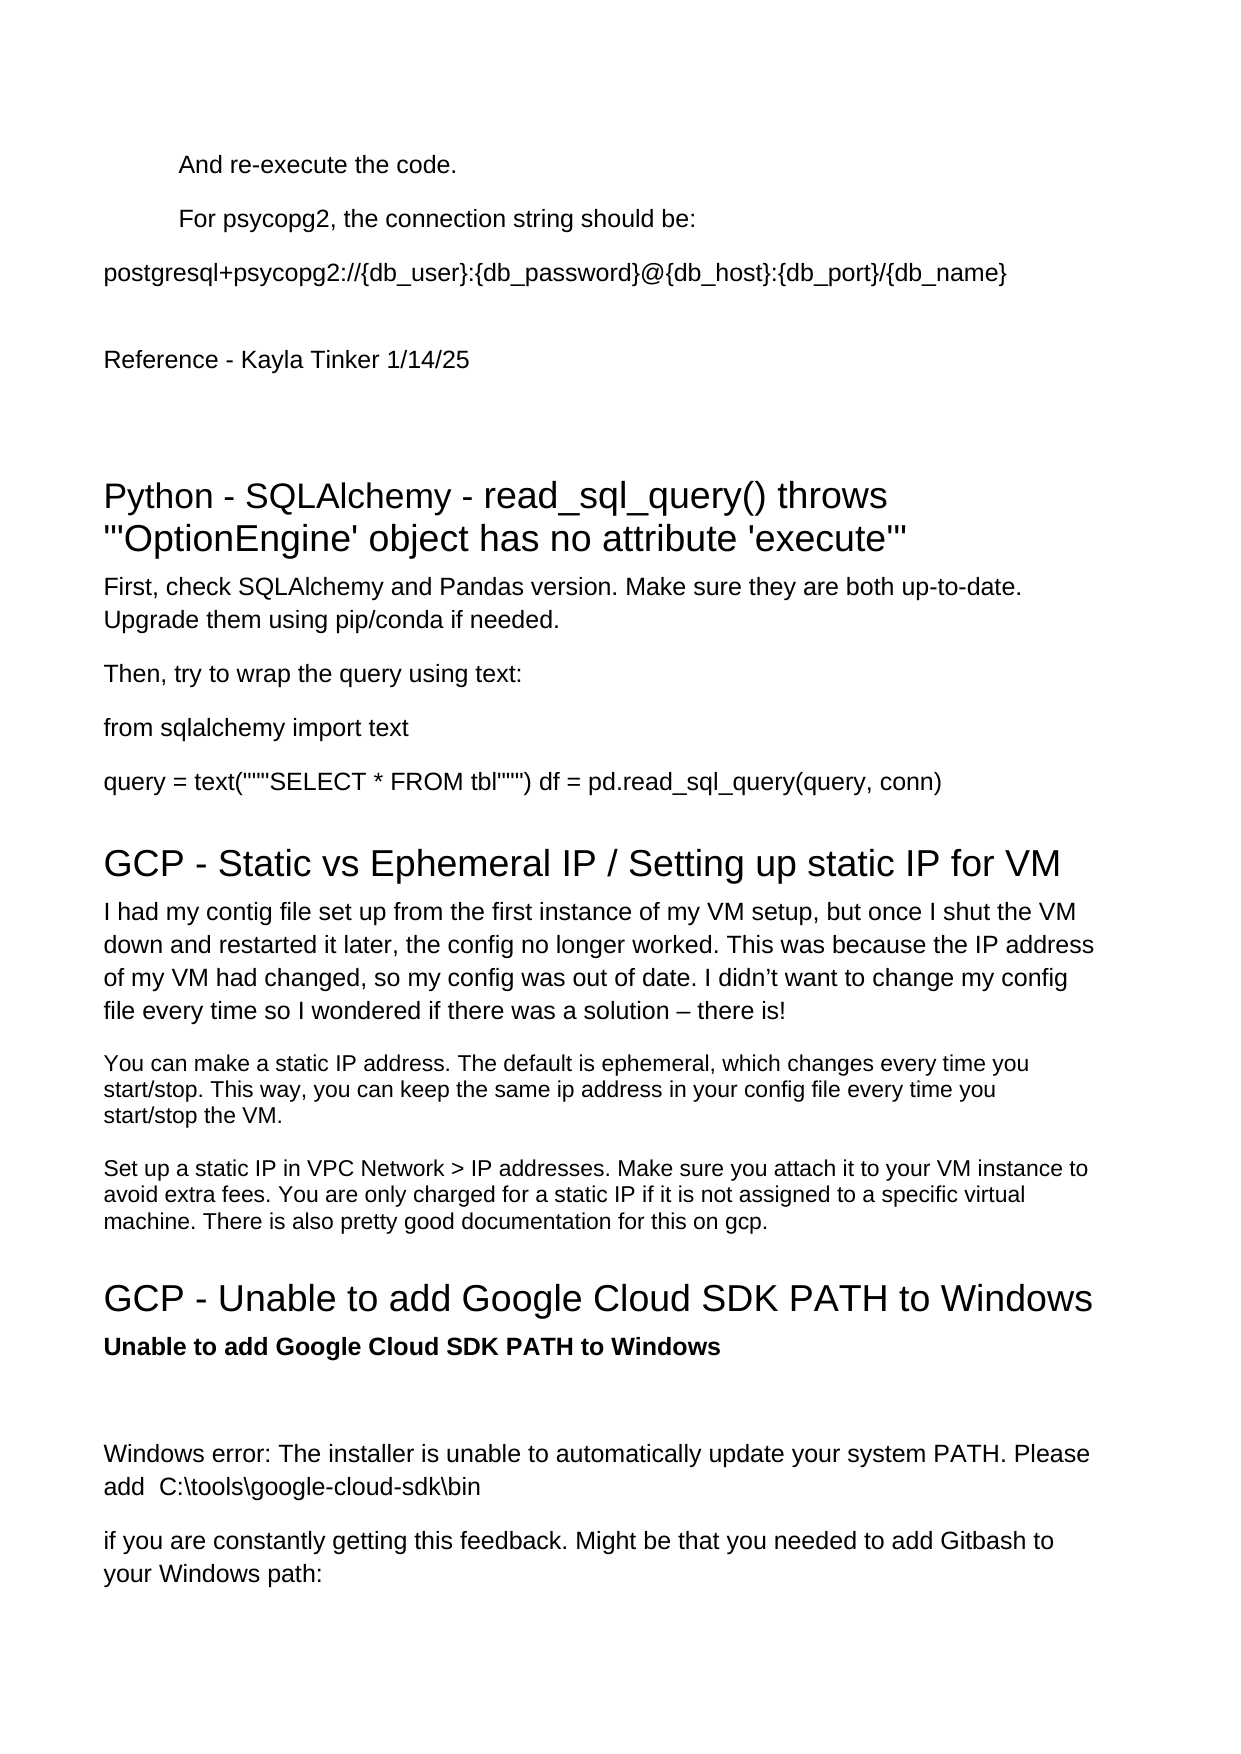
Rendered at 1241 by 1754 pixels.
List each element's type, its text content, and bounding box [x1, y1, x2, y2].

text You can make a static IP address. The default is ephemeral, which changes every time you start/stop. This way, you can keep the same ip address in your config file every time you start/stop the VM. [103, 1050, 1097, 1129]
text Reference - Kayla Tinker 1/14/25 [103, 312, 1097, 373]
text if you are constantly getting this feedback. Might be that you needed to add Gitbash to your Windows path: [103, 1526, 1097, 1588]
text postgresql+psycopg2://{db_user}:{db_password}@{db_host}:{db_port}/{db_name} [103, 258, 1097, 286]
subtitle GCP - Static vs Ephemeral IP / Setting up static IP for VM [103, 841, 1097, 884]
text Unable to add Google Cloud SDK PATH to Windows [103, 1331, 1097, 1360]
text from sqlalchemy import text [103, 713, 1097, 741]
text Then, try to wrap the query using text: [103, 659, 1097, 687]
text For psycopg2, the connection string should be: [103, 204, 1097, 233]
text I had my contig file set up from the first instance of my VM setup, but once I shut the VM down and restarted it later, the config no longer worked. This was because the IP address of my VM had changed, so my config was out of date. I didn’t want to change my config file every time so I wondered if there was a solution – there is! [103, 897, 1097, 1024]
subtitle Python - SQLAlchemy - read_sql_query() throws "'OptionEngine' object has no attribute 'execute'" [103, 473, 1097, 559]
subtitle GCP - Unable to add Google Cloud SDK PATH to Windows [103, 1276, 1097, 1319]
text First, check SQLAlchemy and Pandas version. Make sure they are both up-to-date. Upgrade them using pip/conda if needed. [103, 572, 1097, 634]
text query = text("""SELECT * FROM tbl""") df = pd.read_sql_query(query, conn) [103, 766, 1097, 795]
text Set up a static IP in VPC Network > IP addresses. Make sure you attach it to your VM instance to avoid extra fees. You are only charged for a static IP if it is not assigned to a specific virtual machine. There is also pretty good documentation for this on gcp. [103, 1155, 1097, 1234]
text And re-execute the code. [103, 150, 1097, 179]
text Windows error: The installer is unable to automatically update your system PATH. Please add C:\tools\google-cloud-sdk\bin [103, 1439, 1097, 1501]
